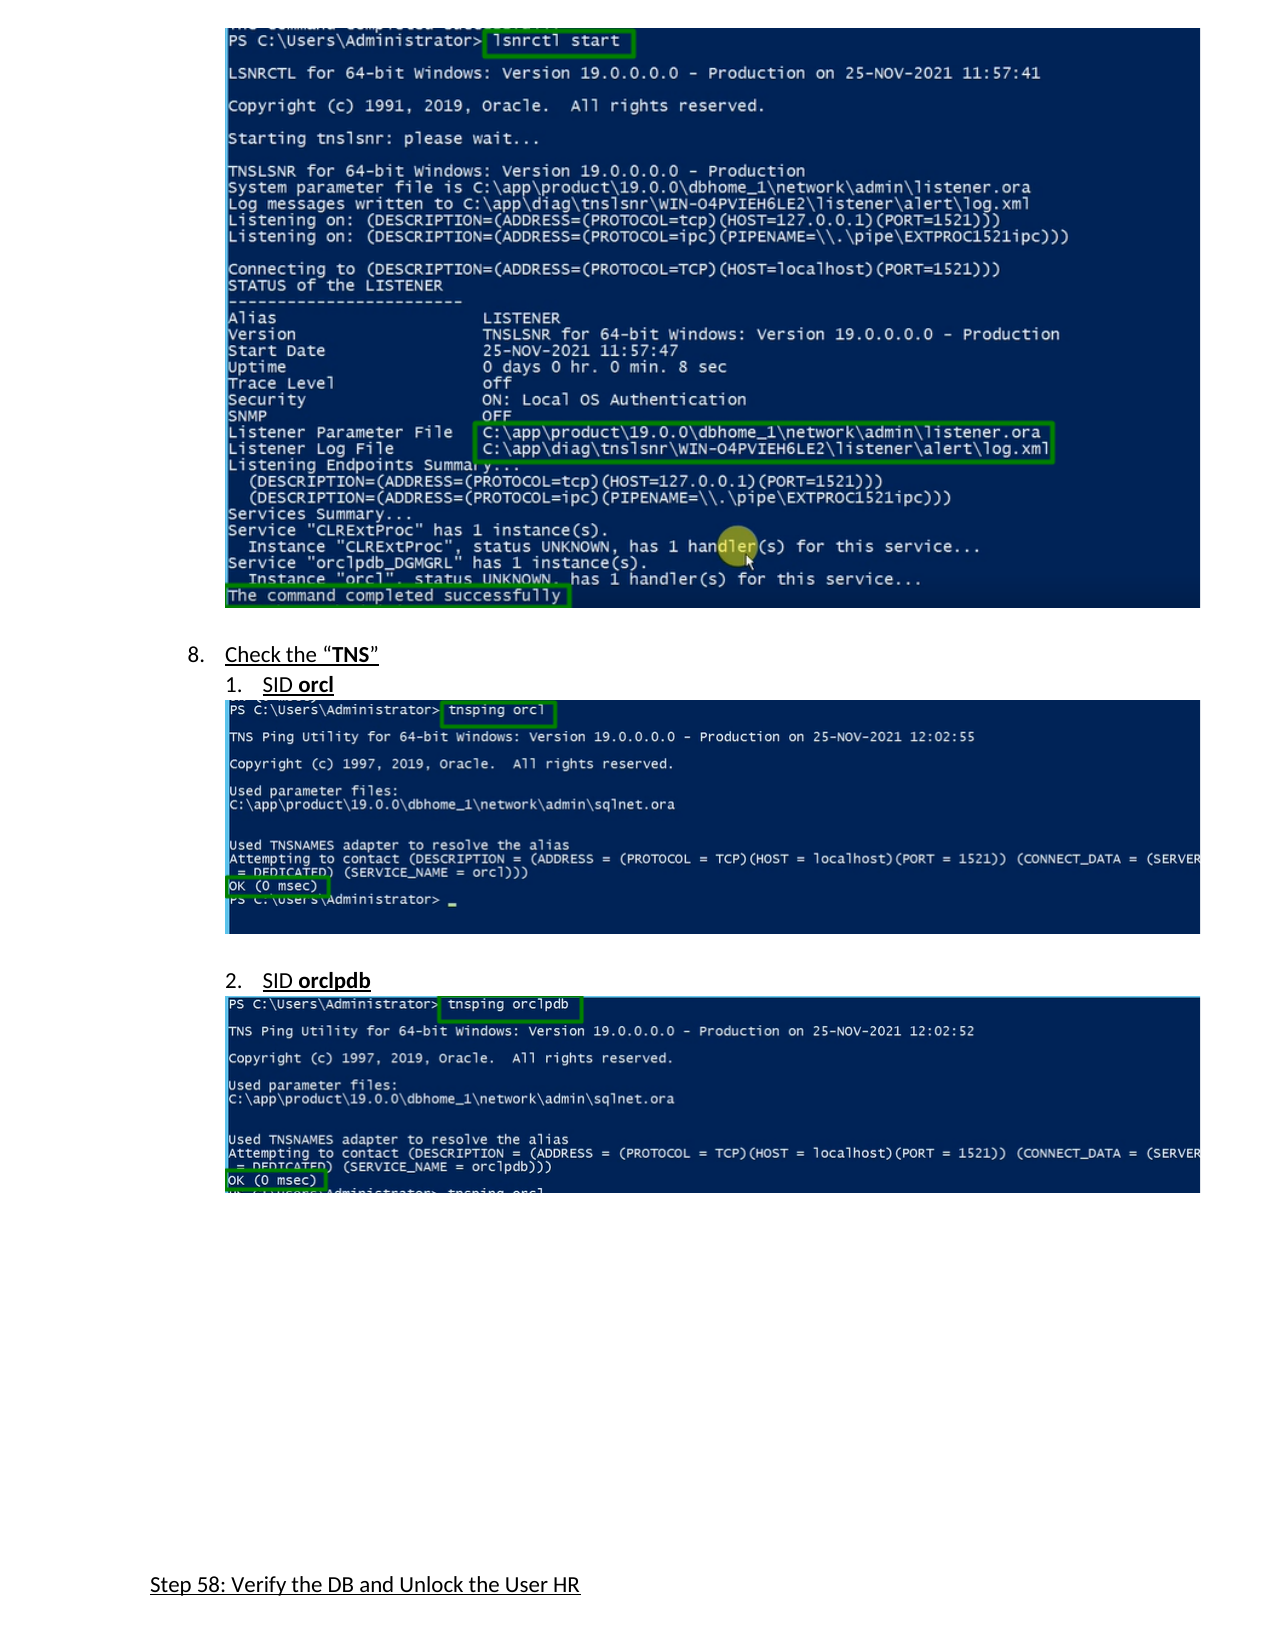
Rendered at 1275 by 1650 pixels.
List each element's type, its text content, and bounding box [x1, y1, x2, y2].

list Check the “TNS” [187, 640, 1125, 668]
text Step 58: Verify the DB and Unlock the User HR [150, 1570, 1125, 1598]
list SID orcl [225, 670, 1125, 698]
picture [225, 700, 1200, 934]
picture [225, 28, 1200, 608]
list SID orclpdb [225, 966, 1125, 994]
picture [225, 996, 1200, 1193]
